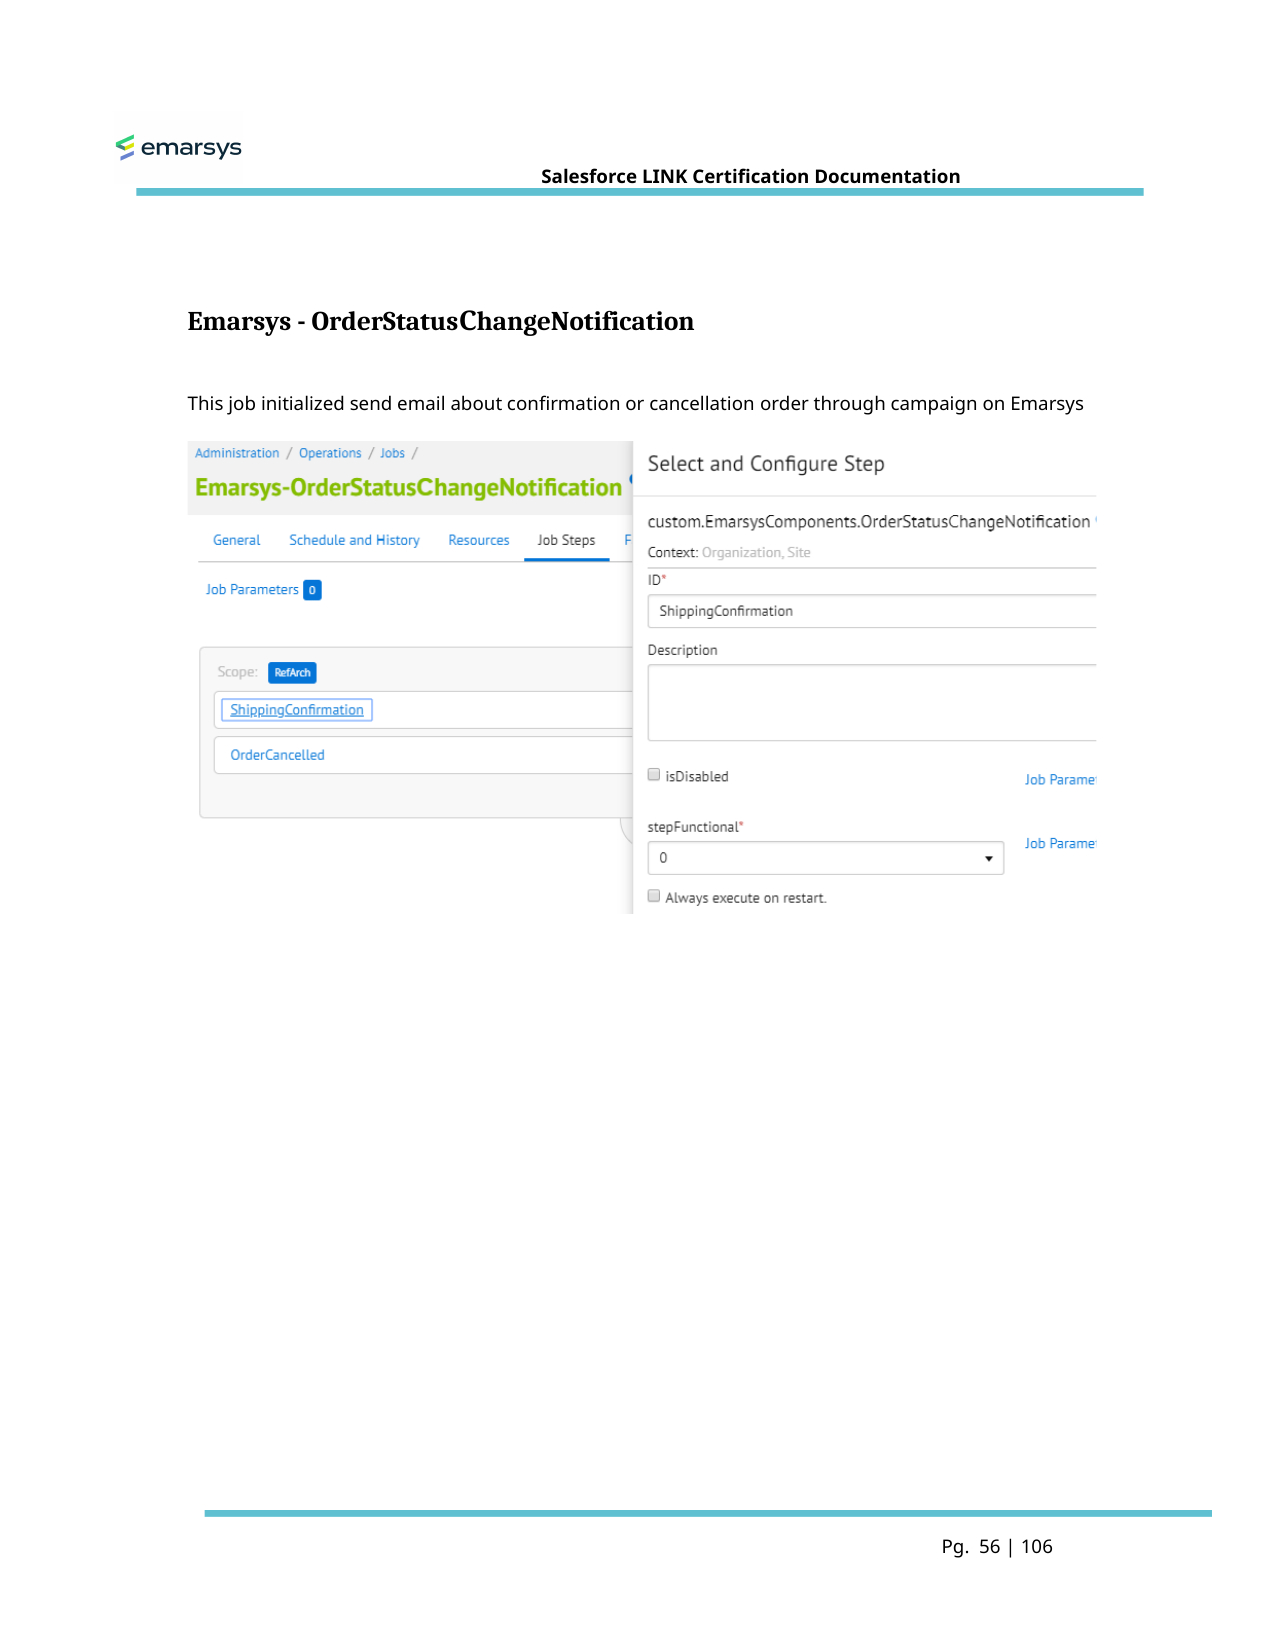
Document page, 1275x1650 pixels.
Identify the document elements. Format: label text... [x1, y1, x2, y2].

picture [187, 441, 1097, 914]
picture [113, 111, 244, 184]
subtitle Emarsys - OrderStatusСhangeNotification [187, 306, 1087, 337]
picture [204, 1510, 1212, 1517]
text This job initialized send email about confirmation or cancellation order through campaign on Emarsys [187, 391, 1087, 416]
picture [136, 188, 1144, 196]
